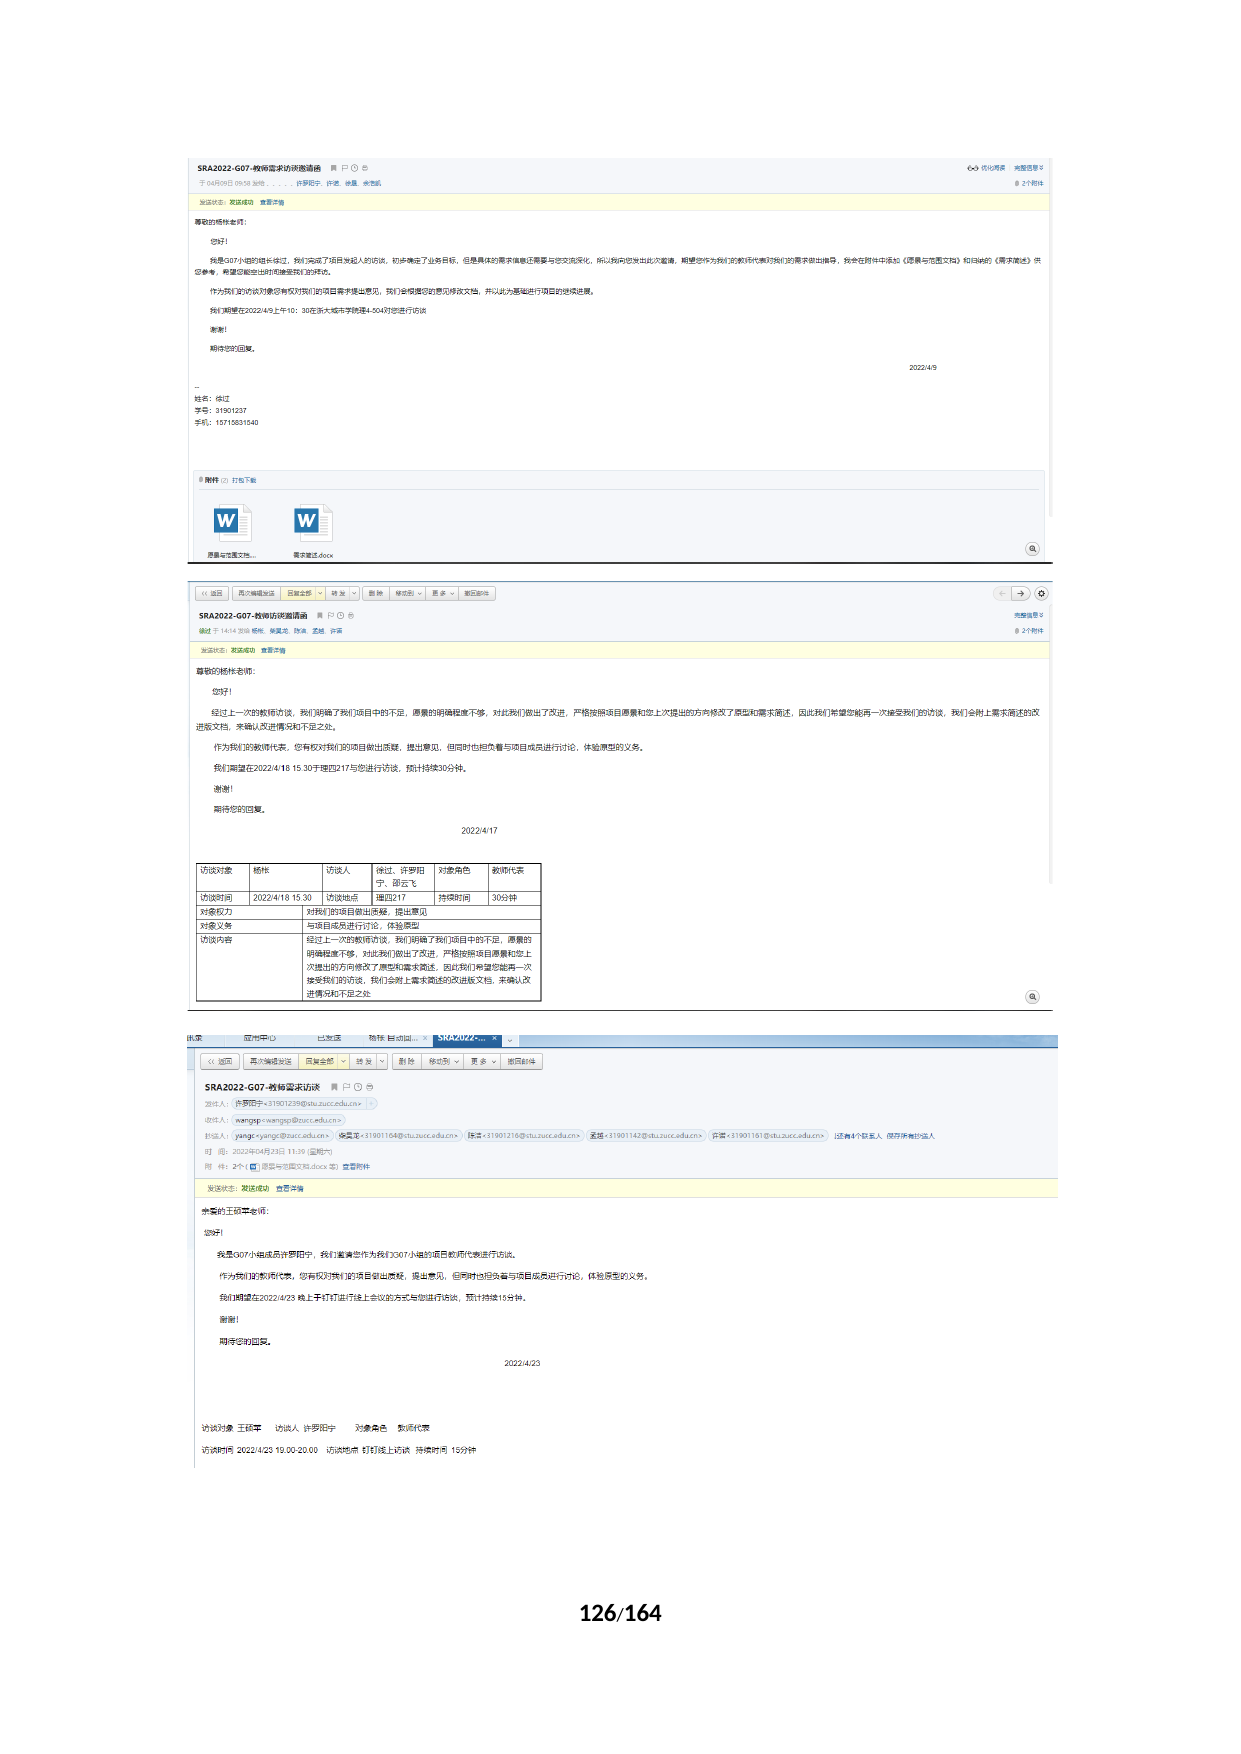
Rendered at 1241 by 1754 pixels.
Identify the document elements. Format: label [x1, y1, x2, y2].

picture [187, 1035, 1058, 1468]
